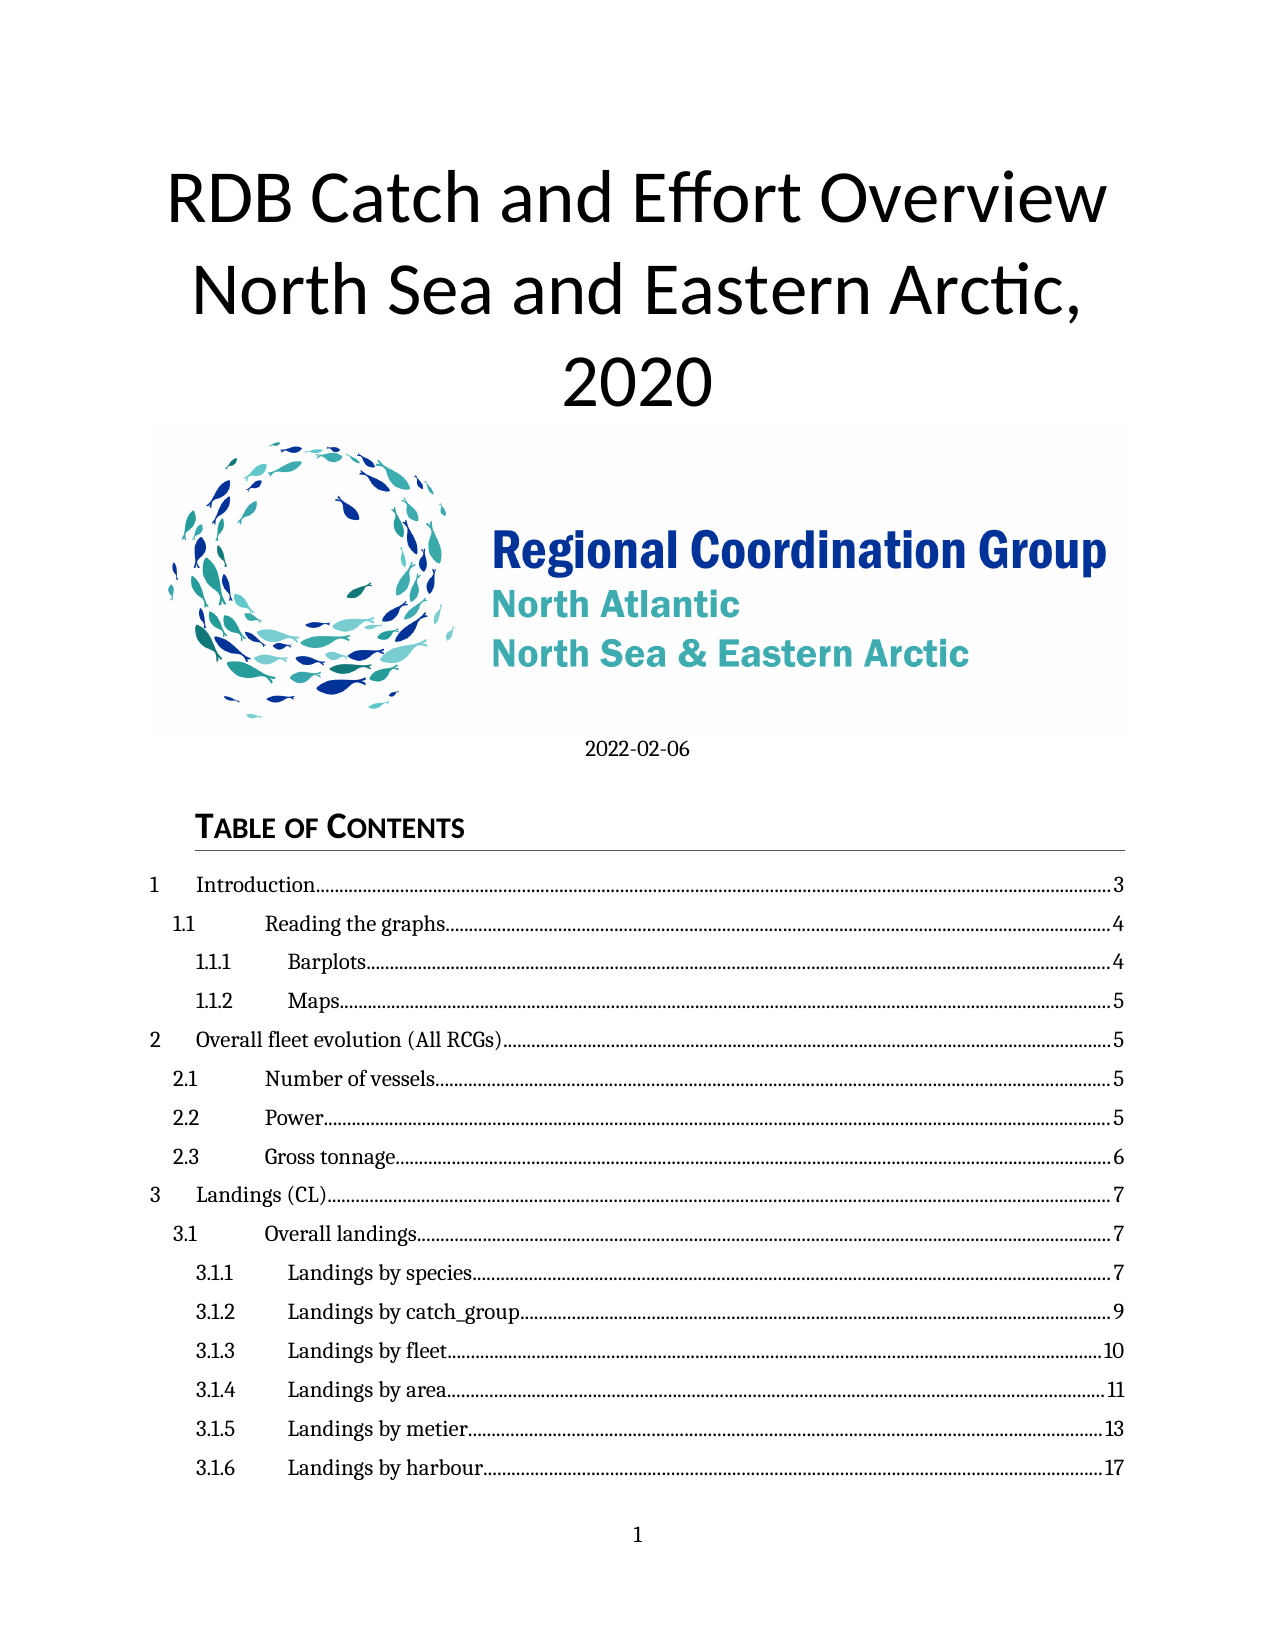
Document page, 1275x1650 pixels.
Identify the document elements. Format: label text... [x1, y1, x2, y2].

title RDB Catch and Effort Overview North Sea and Eastern Arctic, 2020 [150, 150, 1125, 424]
picture [150, 424, 1125, 737]
text 2022-02-06 [150, 737, 1125, 763]
